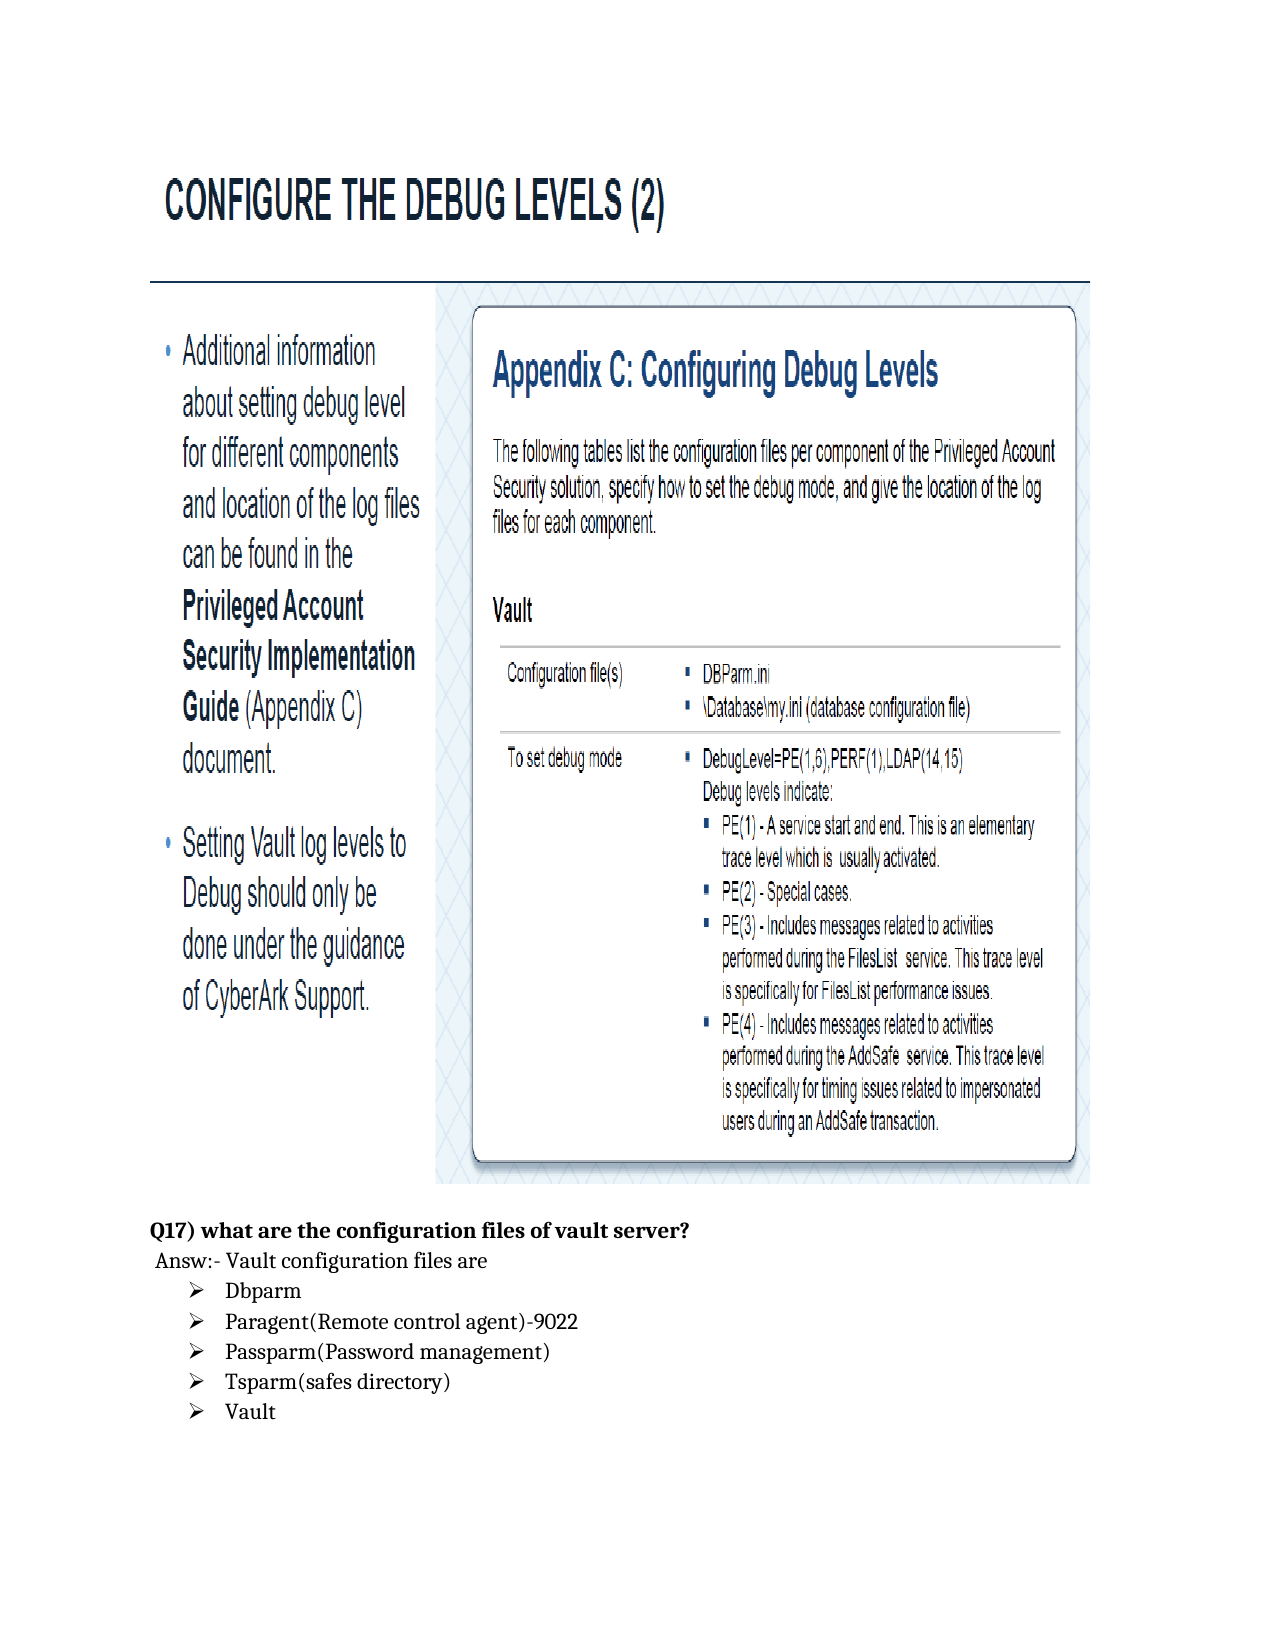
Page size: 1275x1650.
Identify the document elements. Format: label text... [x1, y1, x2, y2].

text Q17) what are the configuration files of vault server? [150, 1218, 1125, 1244]
list Vault [187, 1399, 1125, 1425]
list Tsparm(safes directory) [187, 1369, 1125, 1395]
picture [150, 150, 1091, 1184]
list Passparm(Password management) [187, 1339, 1125, 1365]
text Answ:- Vault configuration files are [150, 1248, 1125, 1274]
list Dbparm [187, 1278, 1125, 1304]
list Paragent(Remote control agent)-9022 [187, 1308, 1125, 1335]
